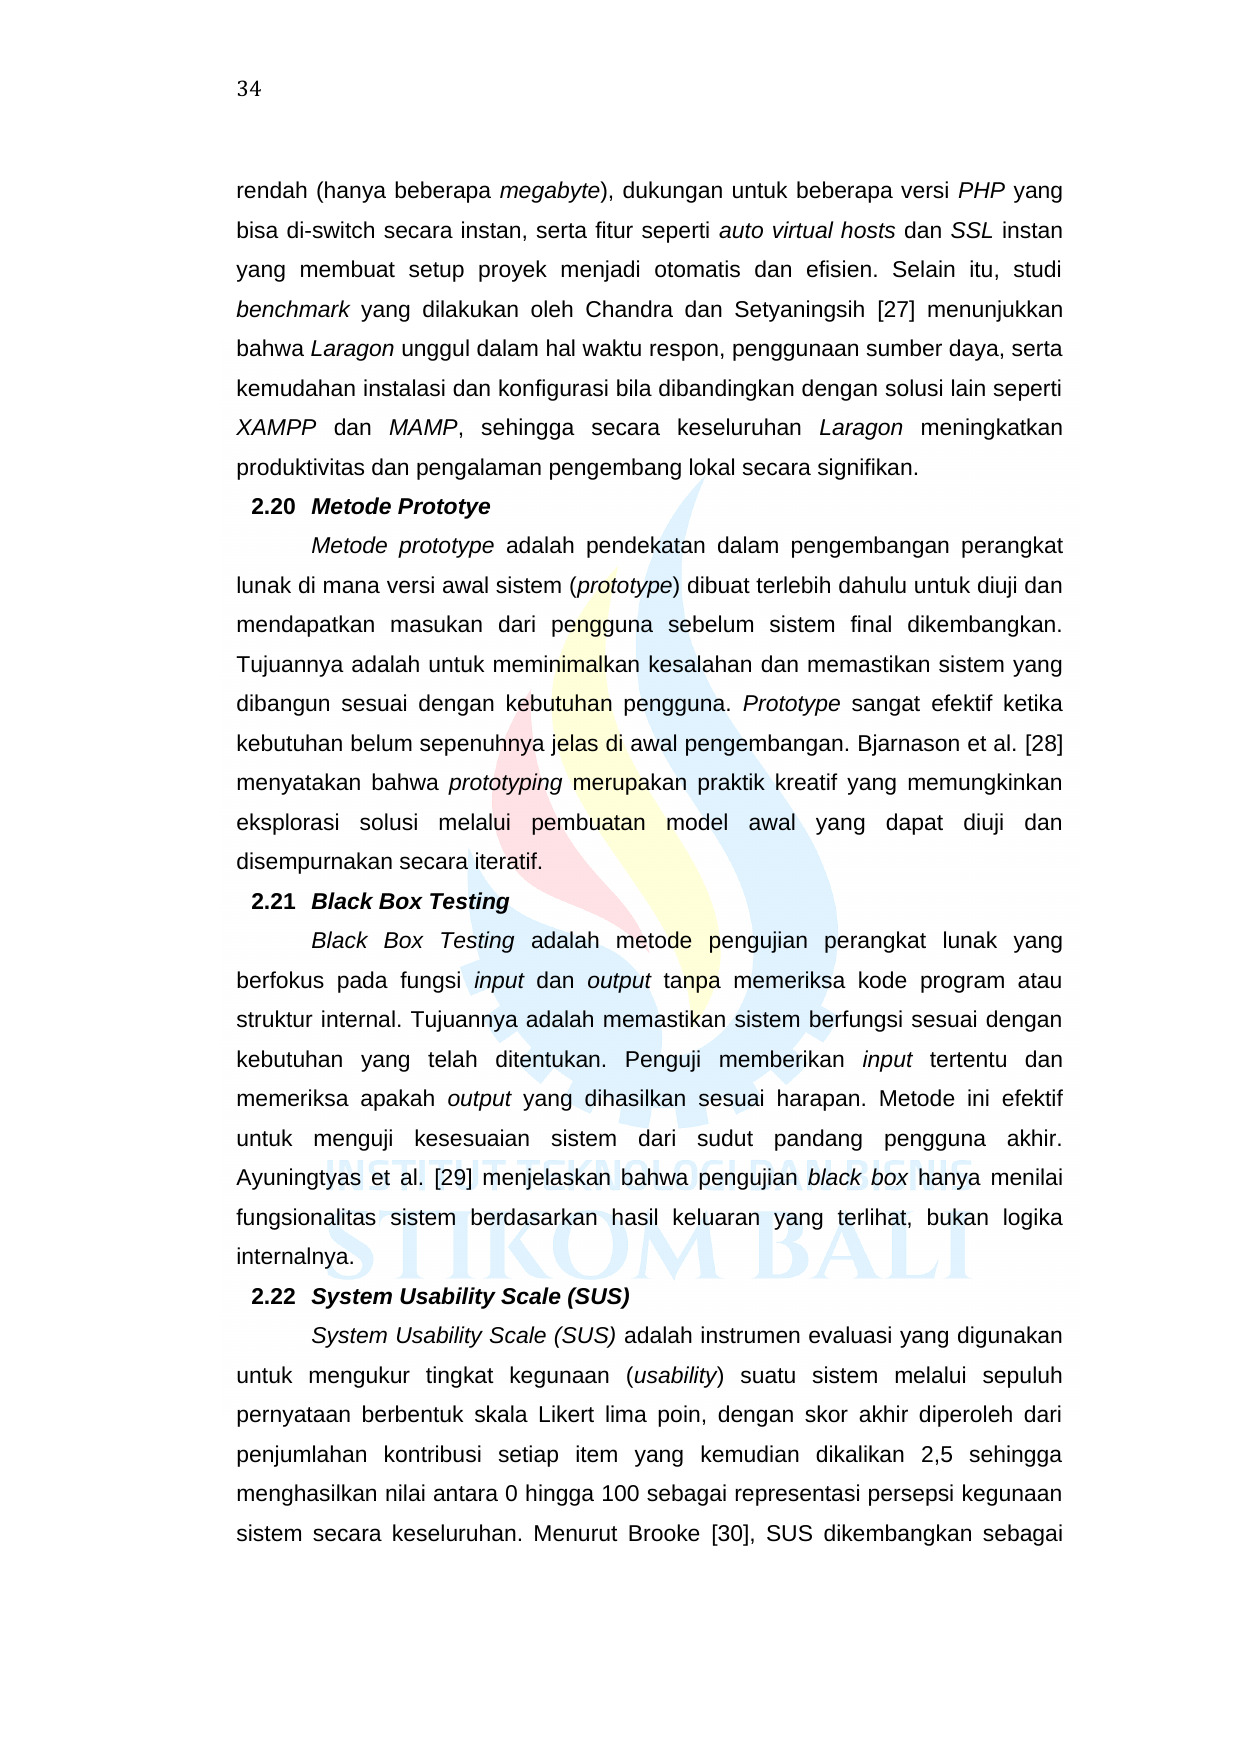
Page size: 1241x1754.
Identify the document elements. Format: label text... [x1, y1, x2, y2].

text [236, 1322, 1063, 1546]
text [236, 177, 1063, 480]
subtitle Black Box Testing [251, 888, 1063, 914]
subtitle System Usability Scale (SUS) [251, 1283, 1063, 1309]
subtitle Metode Prototye [251, 493, 1063, 519]
text Black Box Testing adalah metode pengujian perangkat lunak yang berfokus pada fungsi input dan output tanpa memeriksa kode program atau struktur internal. Tujuannya adalah memastikan sistem berfungsi sesuai dengan kebutuhan yang telah ditentukan. Penguji memberikan input tertentu dan memeriksa apakah output yang dihasilkan sesuai harapan. Metode ini efektif untuk menguji kesesuaian sistem dari sudut pandang pengguna akhir. Ayuningtyas et al. menjelaskan bahwa pengujian black box hanya menilai fungsionalitas sistem berdasarkan hasil keluaran yang terlihat, bukan logika internalnya. [236, 927, 1063, 1269]
text Metode prototype adalah pendekatan dalam pengembangan perangkat lunak di mana versi awal sistem (prototype) dibuat terlebih dahulu untuk diuji dan mendapatkan masukan dari pengguna sebelum sistem final dikembangkan. Tujuannya adalah untuk meminimalkan kesalahan dan memastikan sistem yang dibangun sesuai dengan kebutuhan pengguna. Prototype sangat efektif ketika kebutuhan belum sepenuhnya jelas di awal pengembangan. Bjarnason et al. menyatakan bahwa prototyping merupakan praktik kreatif yang memungkinkan eksplorasi solusi melalui pembuatan model awal yang dapat diuji dan disempurnakan secara iteratif. [236, 532, 1063, 875]
